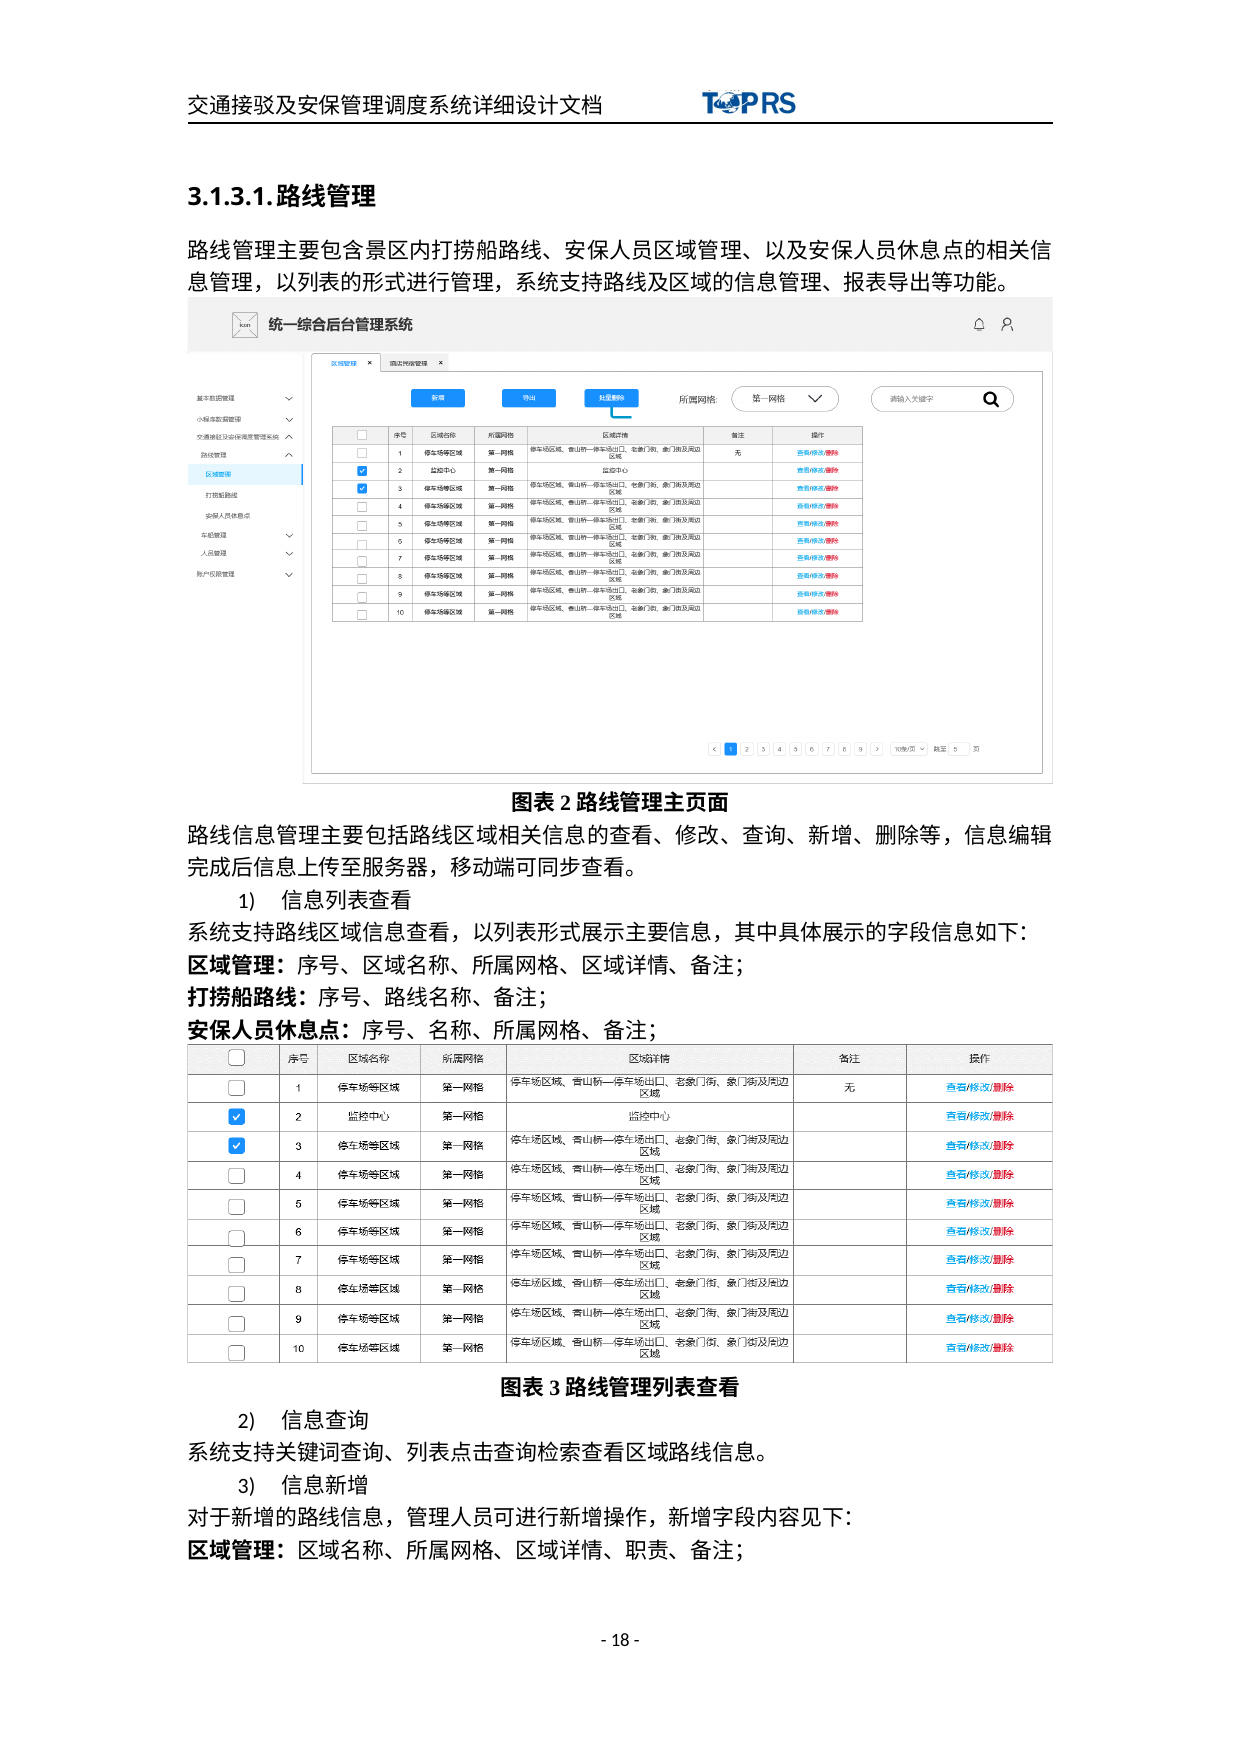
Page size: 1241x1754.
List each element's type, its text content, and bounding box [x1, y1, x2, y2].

subtitle 路线管理 [187, 162, 1053, 227]
text 系统支持路线区域信息查看，以列表形式展示主要信息，其中具体展示的字段信息如下： [187, 915, 1053, 947]
text 区域管理：序号、区域名称、所属网格、区域详情、备注； [187, 947, 1053, 980]
list 信息列表查看 [237, 882, 1053, 915]
text 区域管理：区域名称、所属网格、区域详情、职责、备注； [187, 1532, 1053, 1565]
text 安保人员休息点：序号、名称、所属网格、备注； [187, 1012, 1053, 1044]
list 信息新增 [237, 1467, 1053, 1500]
text 系统支持关键词查询、列表点击查询检索查看区域路线信息。 [187, 1435, 1053, 1467]
text 对于新增的路线信息，管理人员可进行新增操作，新增字段内容见下： [187, 1500, 1053, 1532]
picture [187, 1044, 1053, 1363]
picture [701, 90, 796, 114]
text 路线管理主要包含景区内打捞船路线、安保人员区域管理、以及安保人员休息点的相关信息管理，以列表的形式进行管理，系统支持路线及区域的信息管理、报表导出等功能。 [187, 232, 1053, 297]
list 信息查询 [237, 1402, 1053, 1435]
text 打捞船路线：序号、路线名称、备注； [187, 980, 1053, 1012]
picture [187, 297, 1053, 784]
text 路线信息管理主要包括路线区域相关信息的查看、修改、查询、新增、删除等，信息编辑完成后信息上传至服务器，移动端可同步查看。 [187, 817, 1053, 882]
